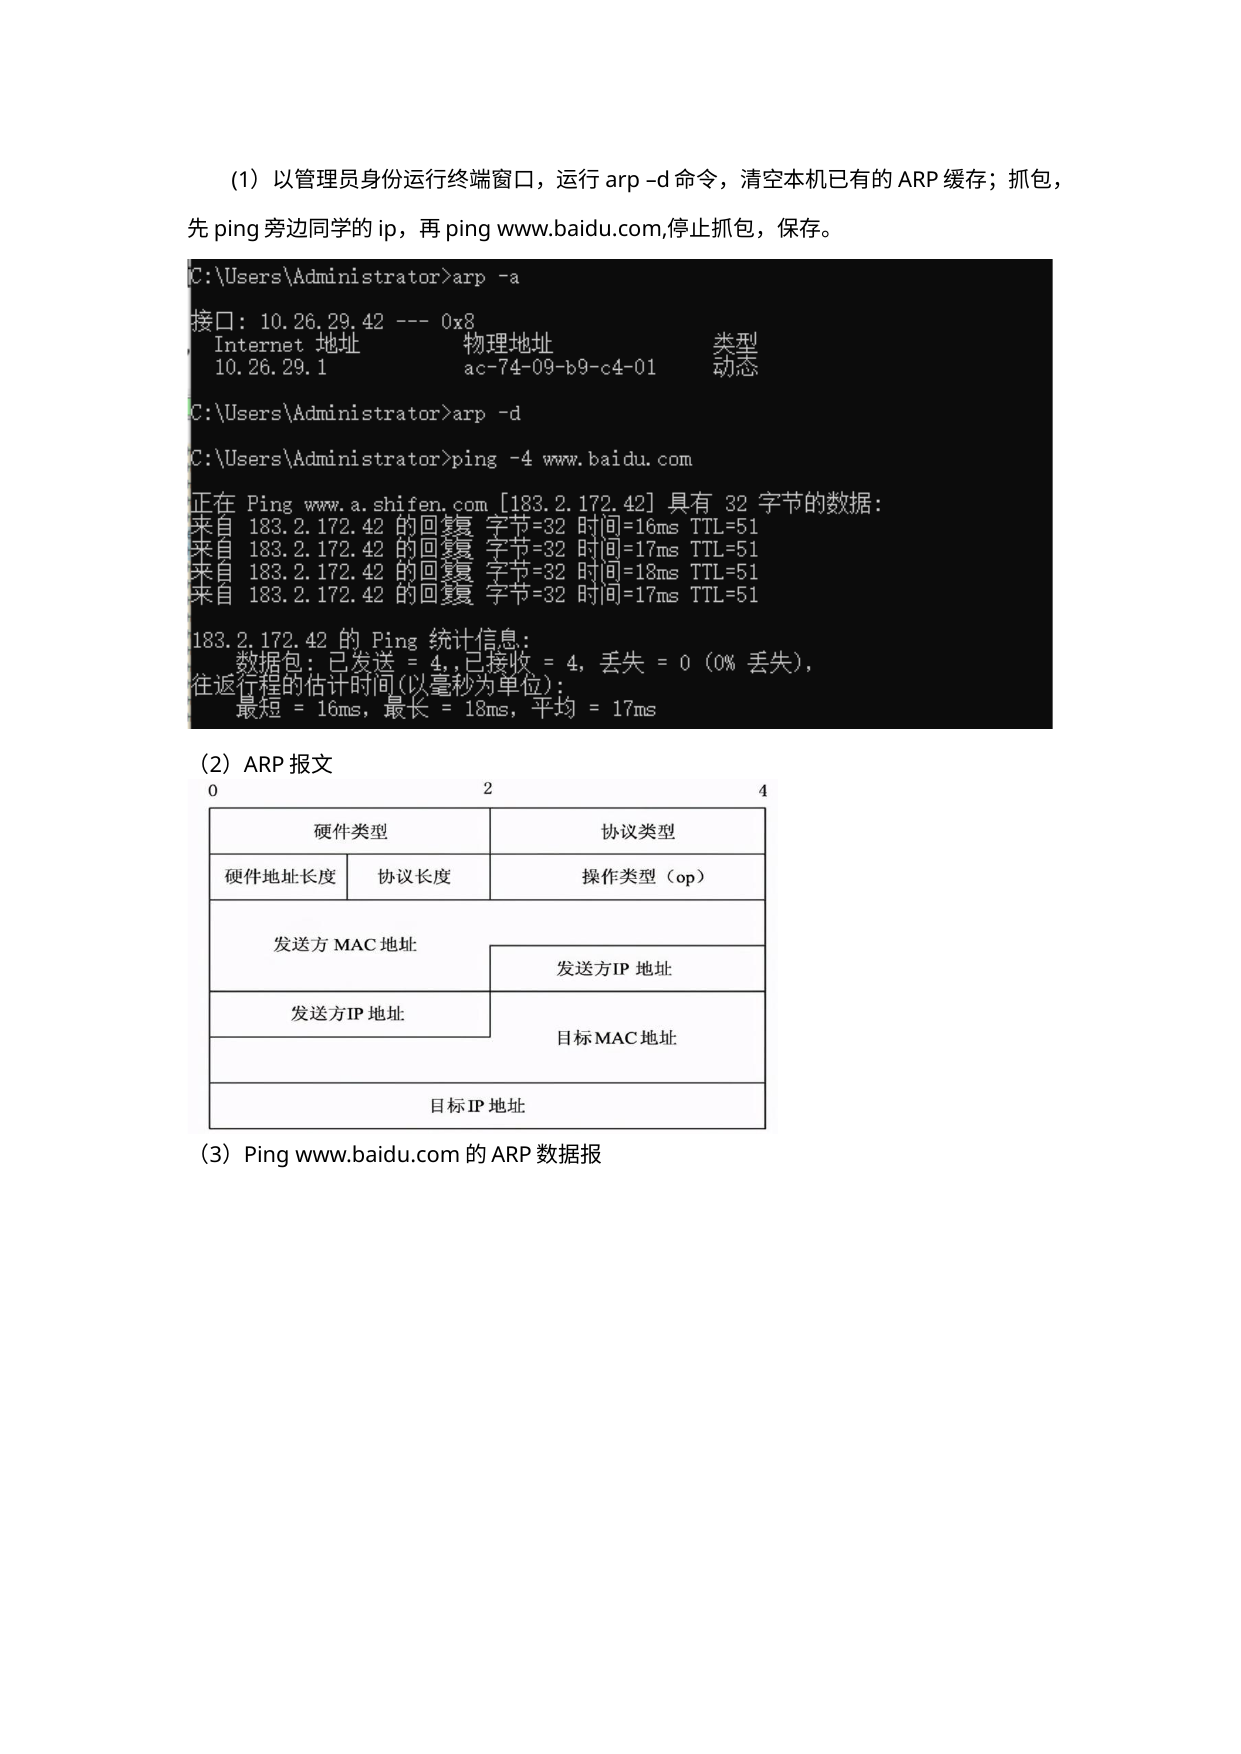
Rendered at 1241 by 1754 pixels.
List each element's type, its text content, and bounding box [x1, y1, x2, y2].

text （3）Ping www.baidu.com的ARP数据报 [187, 1137, 1053, 1169]
picture [187, 259, 1053, 729]
picture [187, 779, 778, 1134]
text (1）以管理员身份运行终端窗口，运行arp –d命令，清空本机已有的ARP缓存；抓包，先ping旁边同学的ip，再ping www.baidu.com,停止抓包，保存。 [187, 162, 1053, 243]
text （2）ARP报文 [187, 747, 1053, 779]
